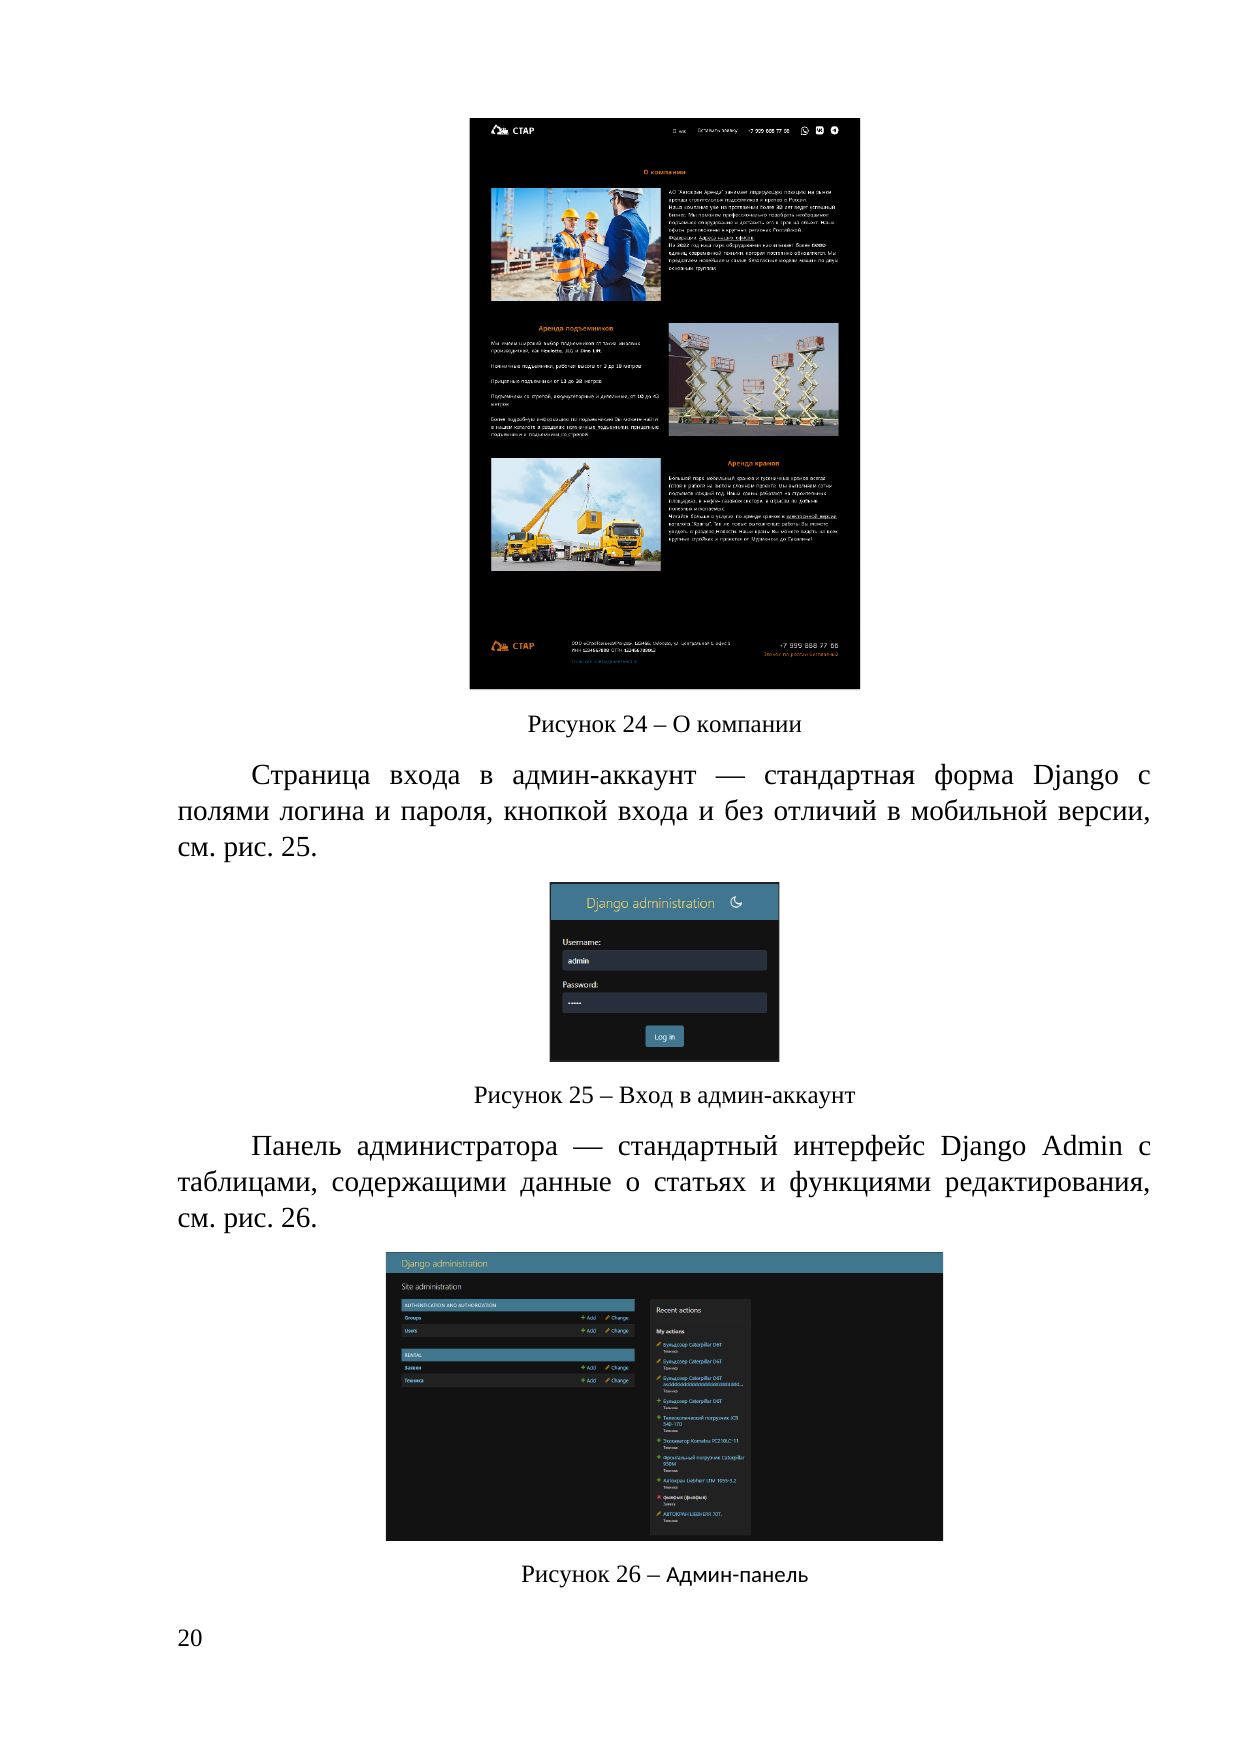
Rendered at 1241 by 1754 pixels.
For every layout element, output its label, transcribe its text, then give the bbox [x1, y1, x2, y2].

text Рисунок 26 – Админ-панель [177, 1559, 1152, 1588]
picture [468, 118, 861, 691]
picture [385, 1252, 944, 1541]
text Рисунок 24 – О компании [177, 709, 1152, 738]
text Страница входа в админ-аккаунт — стандартная форма Django с полями логина и пароля, кнопкой входа и без отличий в мобильной версии, см. рис. 25. [177, 757, 1152, 863]
picture [549, 882, 780, 1062]
text Рисунок 25 – Вход в админ-аккаунт [177, 1080, 1152, 1109]
text Панель администратора — стандартный интерфейс Django Admin с таблицами, содержащими данные о статьях и функциями редактирования, см. рис. 26. [177, 1128, 1152, 1233]
